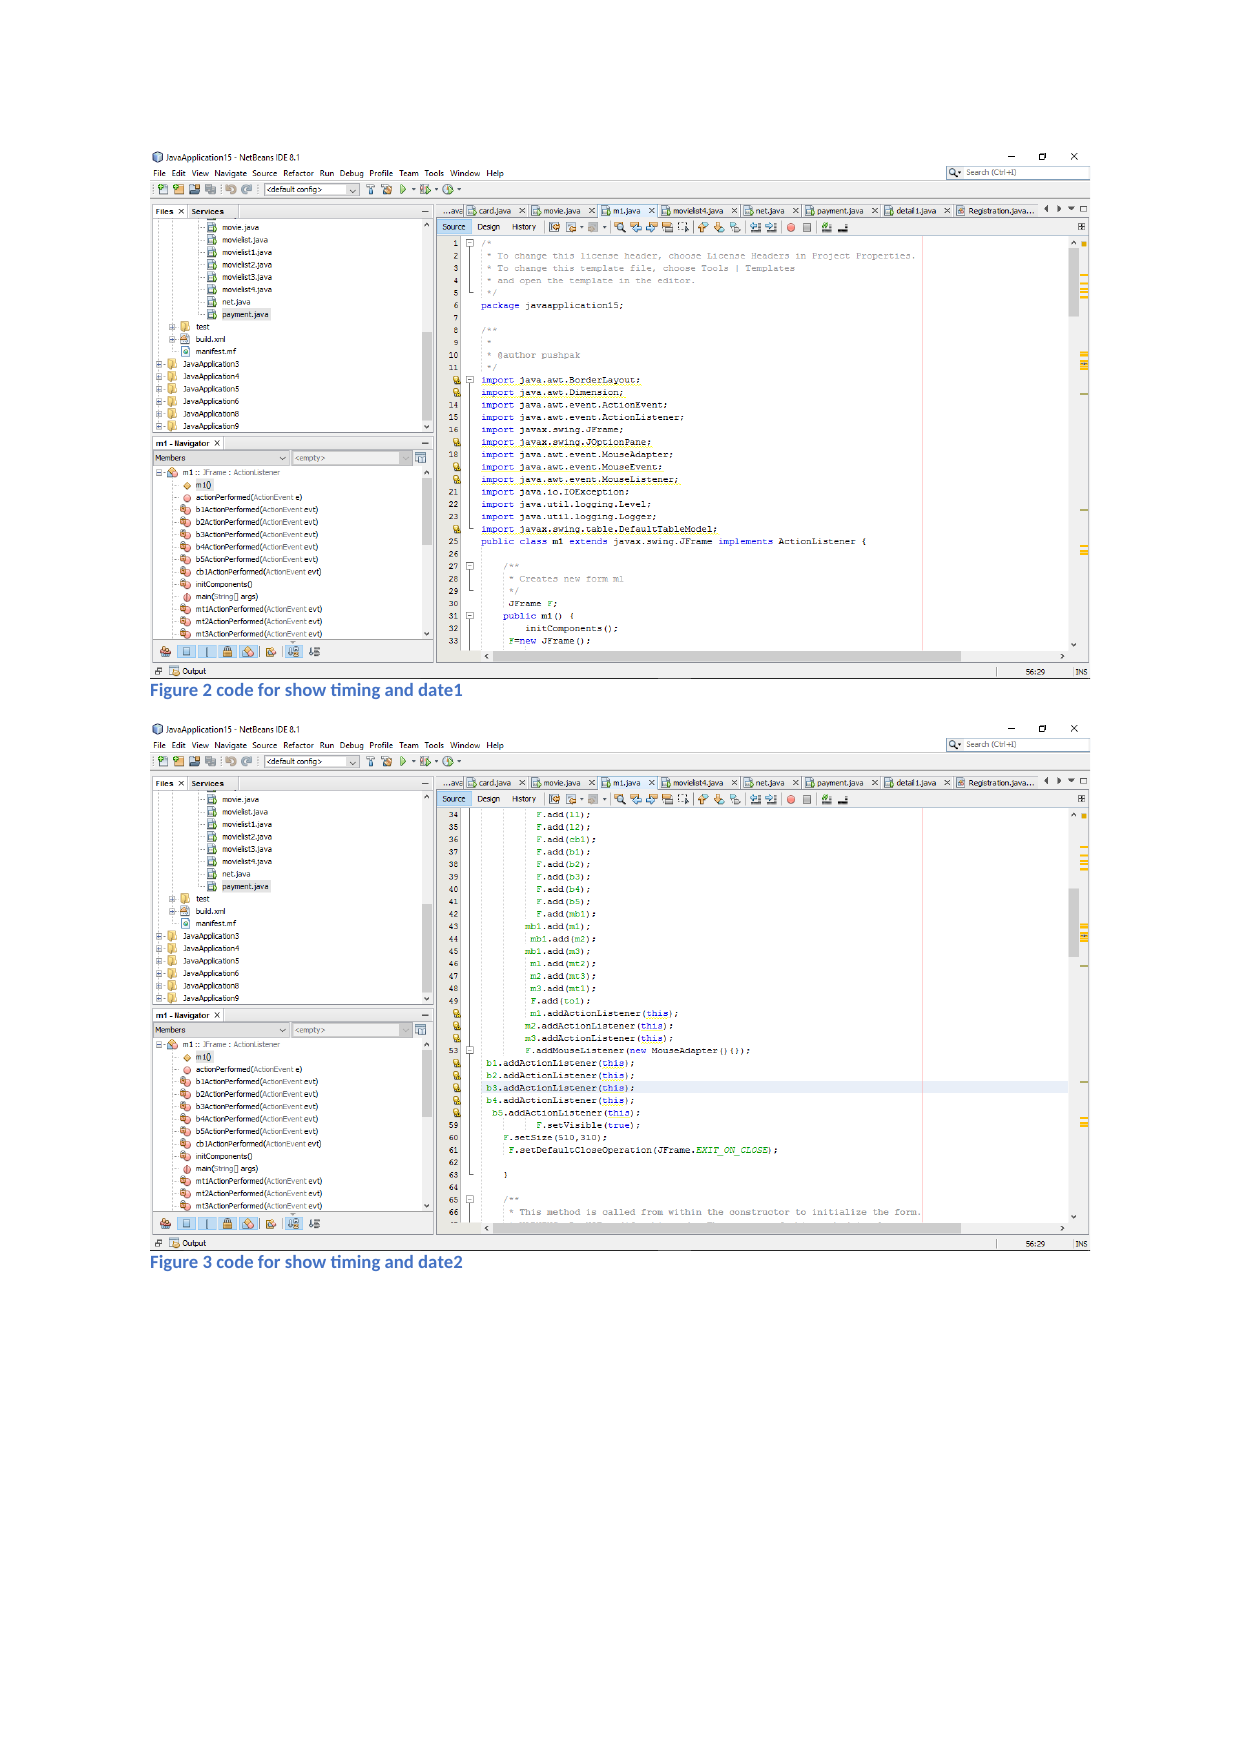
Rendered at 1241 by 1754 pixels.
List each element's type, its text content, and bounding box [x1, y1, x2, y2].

text Figure 3 code for show timing and date2 [150, 1251, 1090, 1273]
picture [150, 722, 1091, 1251]
picture [150, 150, 1091, 679]
text Figure 2 code for show timing and date1 [150, 679, 1090, 701]
